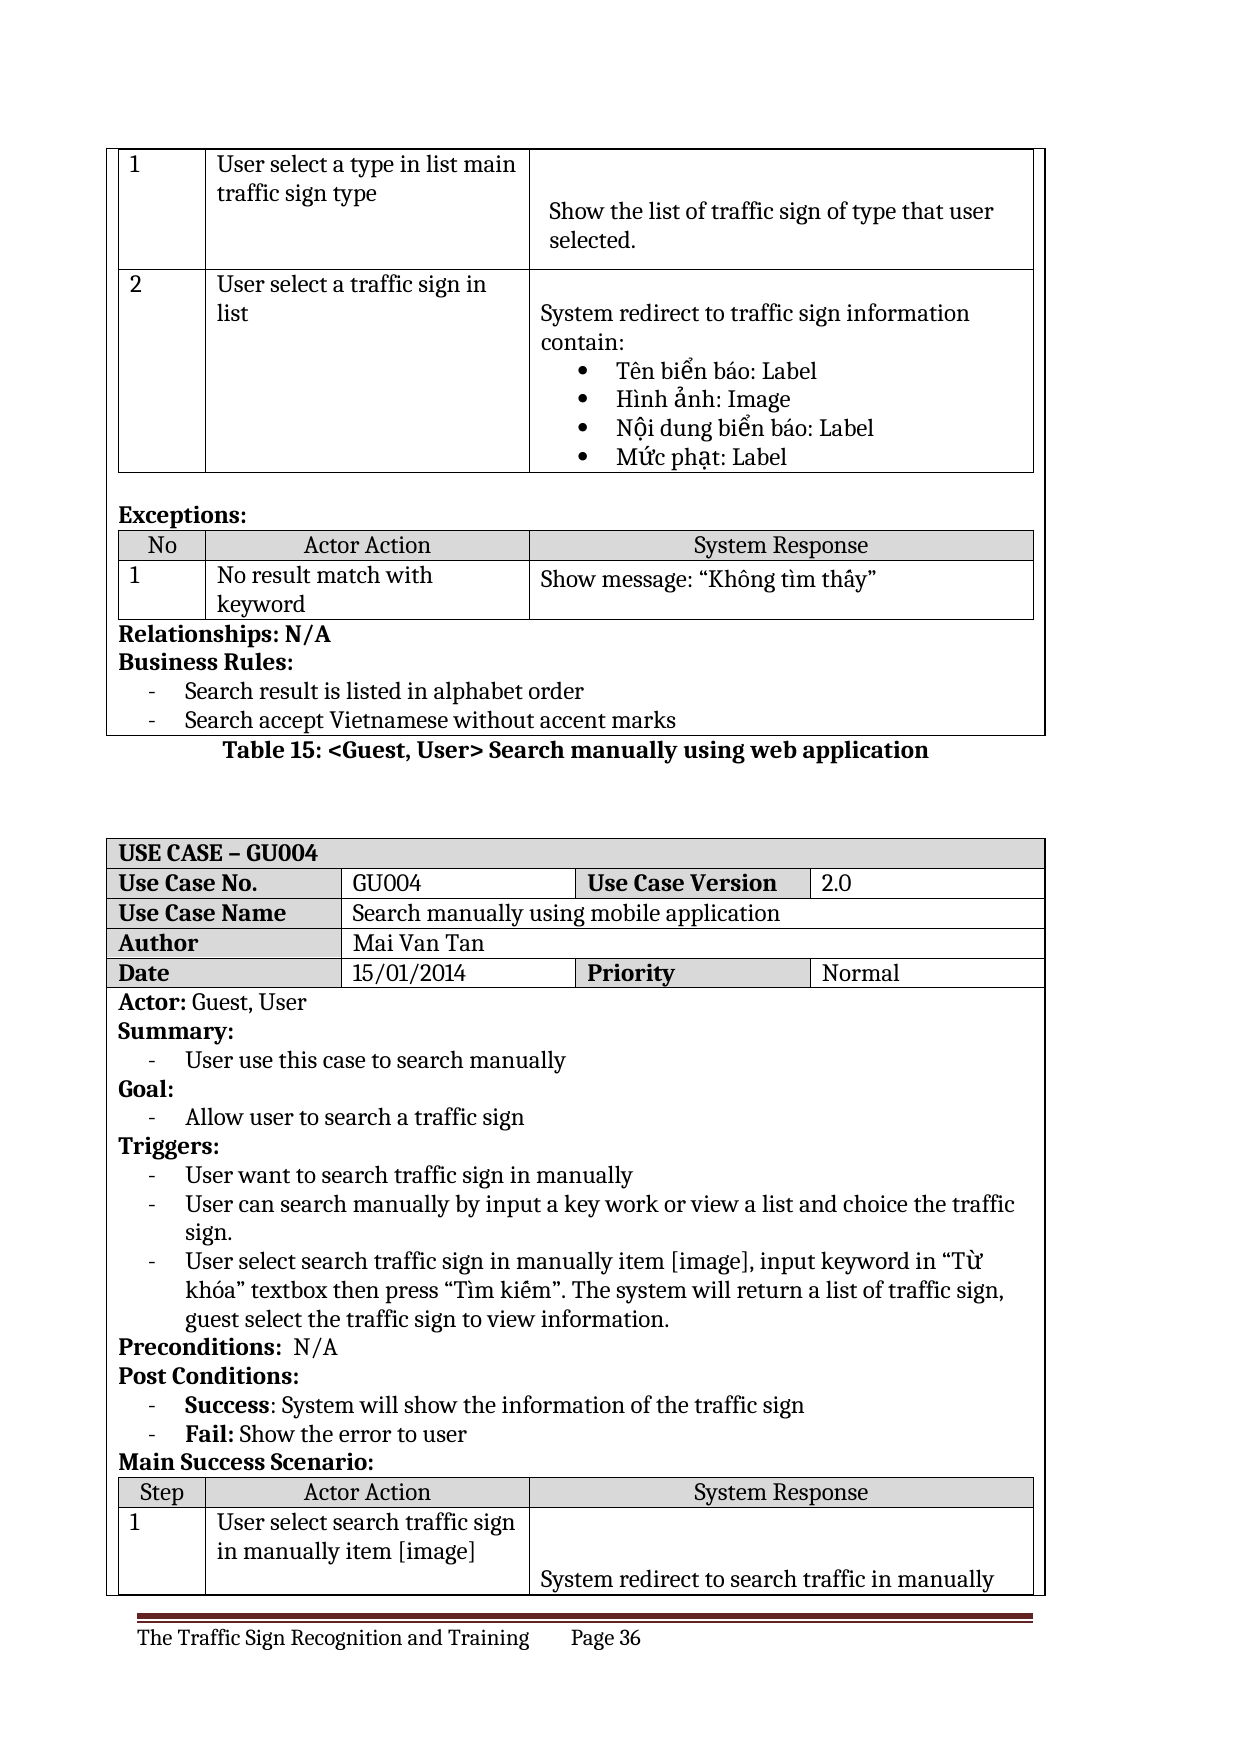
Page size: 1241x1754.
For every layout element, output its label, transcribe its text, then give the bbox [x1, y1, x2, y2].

table_cell Date [107, 959, 341, 987]
table_cell Search manually using mobile application [342, 899, 1044, 928]
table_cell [107, 149, 1044, 734]
table_cell GU004 [342, 869, 575, 898]
table_cell 15/01/2014 [342, 959, 575, 987]
table_cell Mai Van Tan [342, 929, 1044, 957]
table_cell Author [107, 929, 341, 957]
table_cell 2.0 [811, 869, 1044, 898]
table_cell Use Case Name [107, 899, 341, 928]
table_cell Normal [811, 959, 1044, 987]
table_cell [107, 988, 1044, 1595]
table_header USE CASE – GU004 [107, 839, 1044, 868]
table_cell Use Case Version [576, 869, 810, 898]
text Table 15: <Guest, User> Search manually using web application [118, 736, 1033, 764]
table_cell Priority [576, 959, 810, 987]
table_cell Use Case No. [107, 869, 341, 898]
